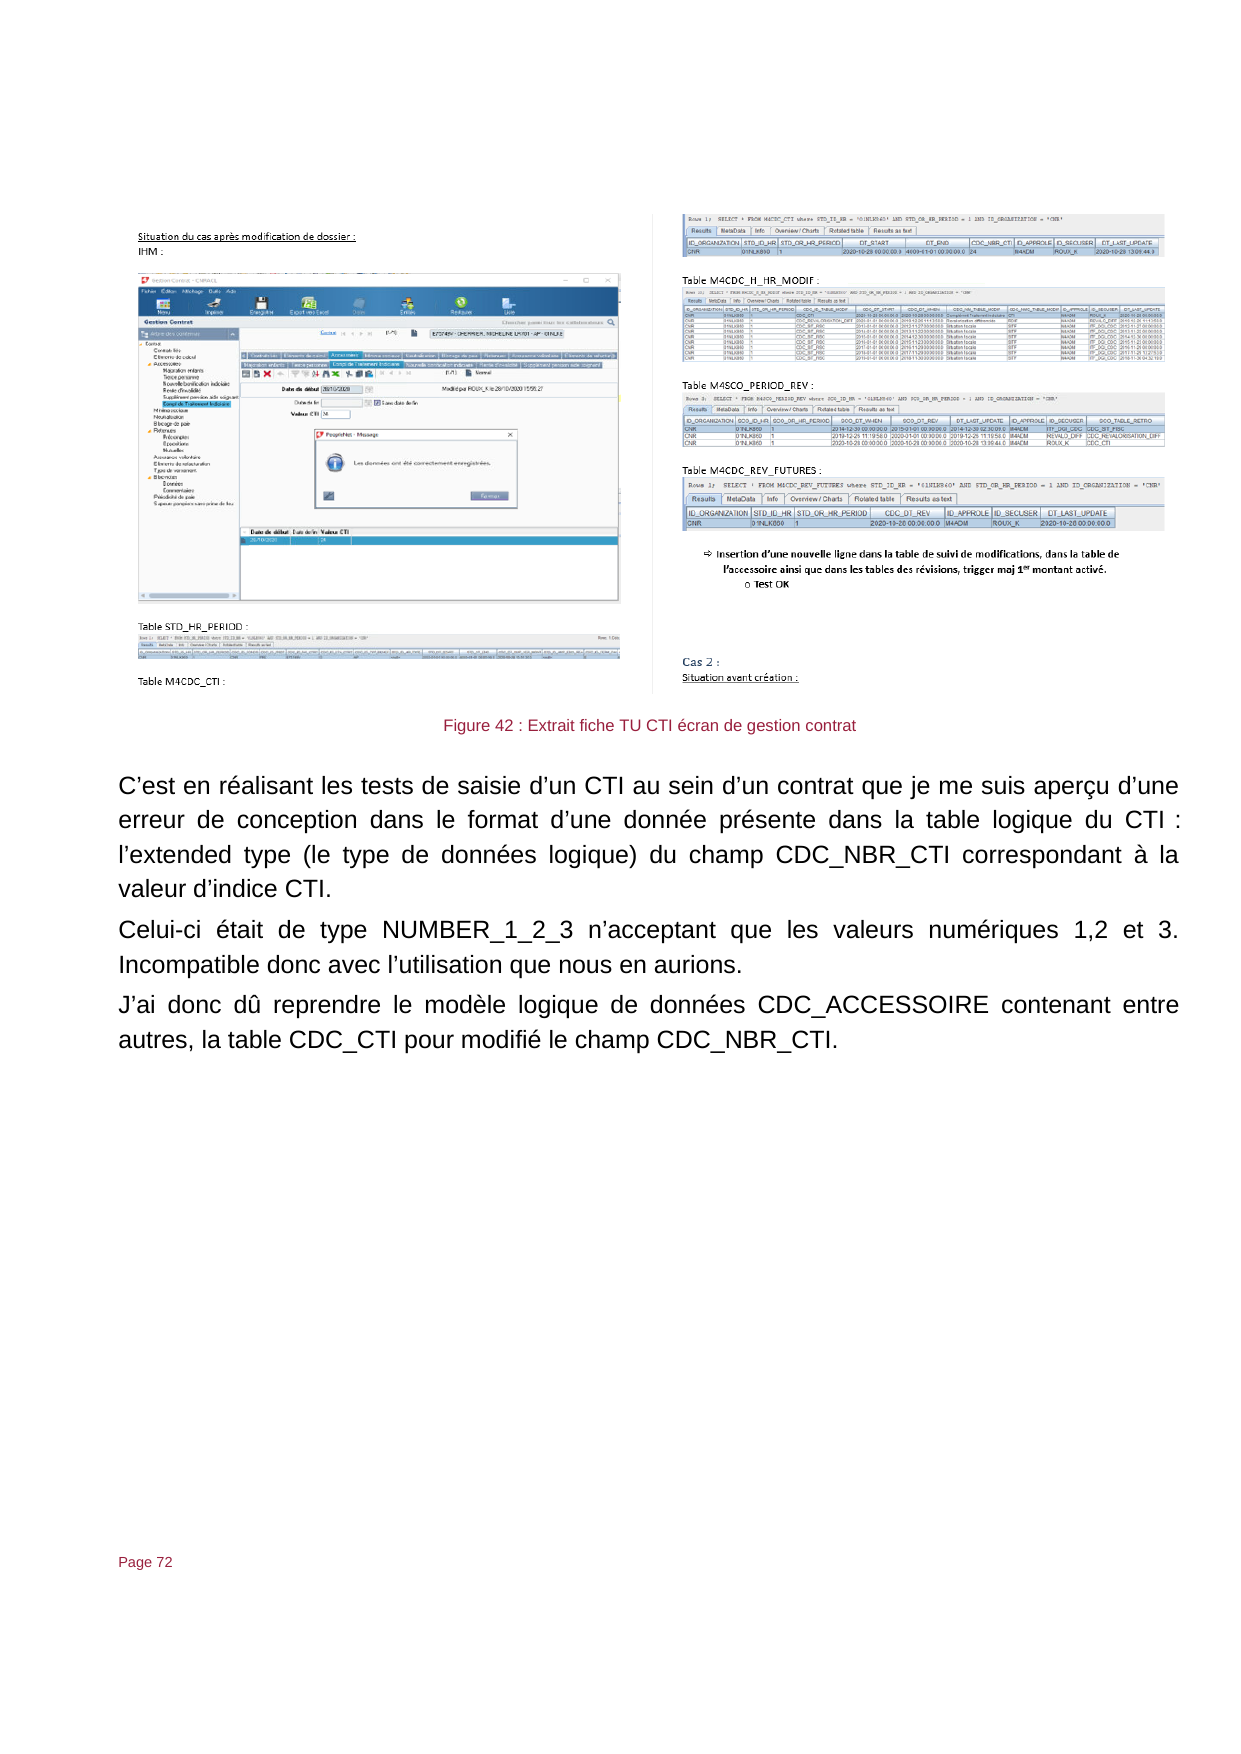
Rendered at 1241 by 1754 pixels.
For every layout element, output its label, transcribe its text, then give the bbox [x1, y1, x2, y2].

text Celui-ci était de type NUMBER_1_2_3 n’acceptant que les valeurs numériques 1,2 et 3. Incompatible donc avec l’utilisation que nous en aurions. [118, 915, 1181, 978]
text J’ai donc dû reprendre le modèle logique de données CDC_ACCESSOIRE contenant entre autres, la table CDC_CTI pour modifié le champ CDC_NBR_CTI. [118, 990, 1181, 1053]
picture [118, 180, 1182, 706]
text C’est en réalisant les tests de saisie d’un CTI au sein d’un contrat que je me suis aperçu d’une erreur de conception dans le format d’une donnée présente dans la table logique du CTI : l’extended type (le type de données logique) du champ CDC_NBR_CTI correspondant à la valeur d’indice CTI. [118, 771, 1181, 903]
